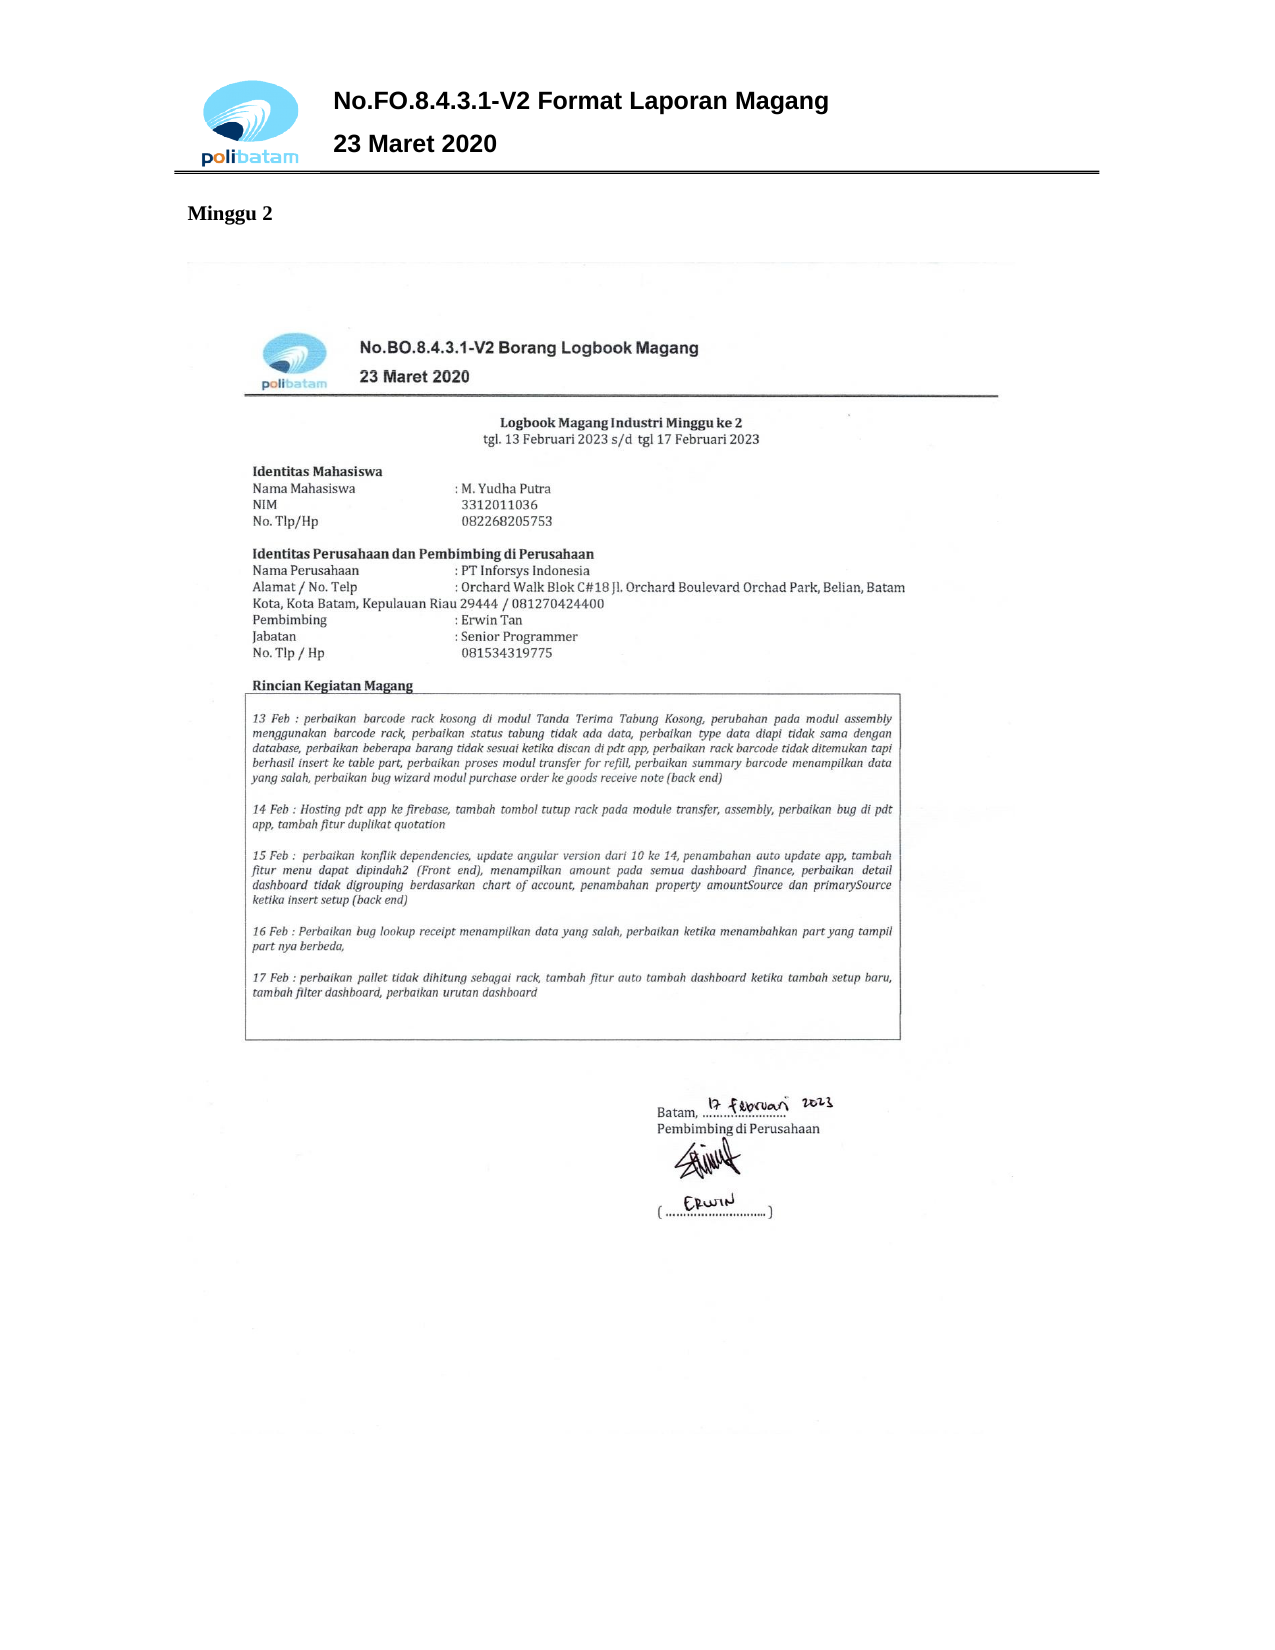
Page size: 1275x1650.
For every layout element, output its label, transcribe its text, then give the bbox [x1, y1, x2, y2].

picture [201, 80, 299, 167]
subtitle Minggu 2 [187, 201, 1192, 225]
picture [187, 262, 1016, 1434]
